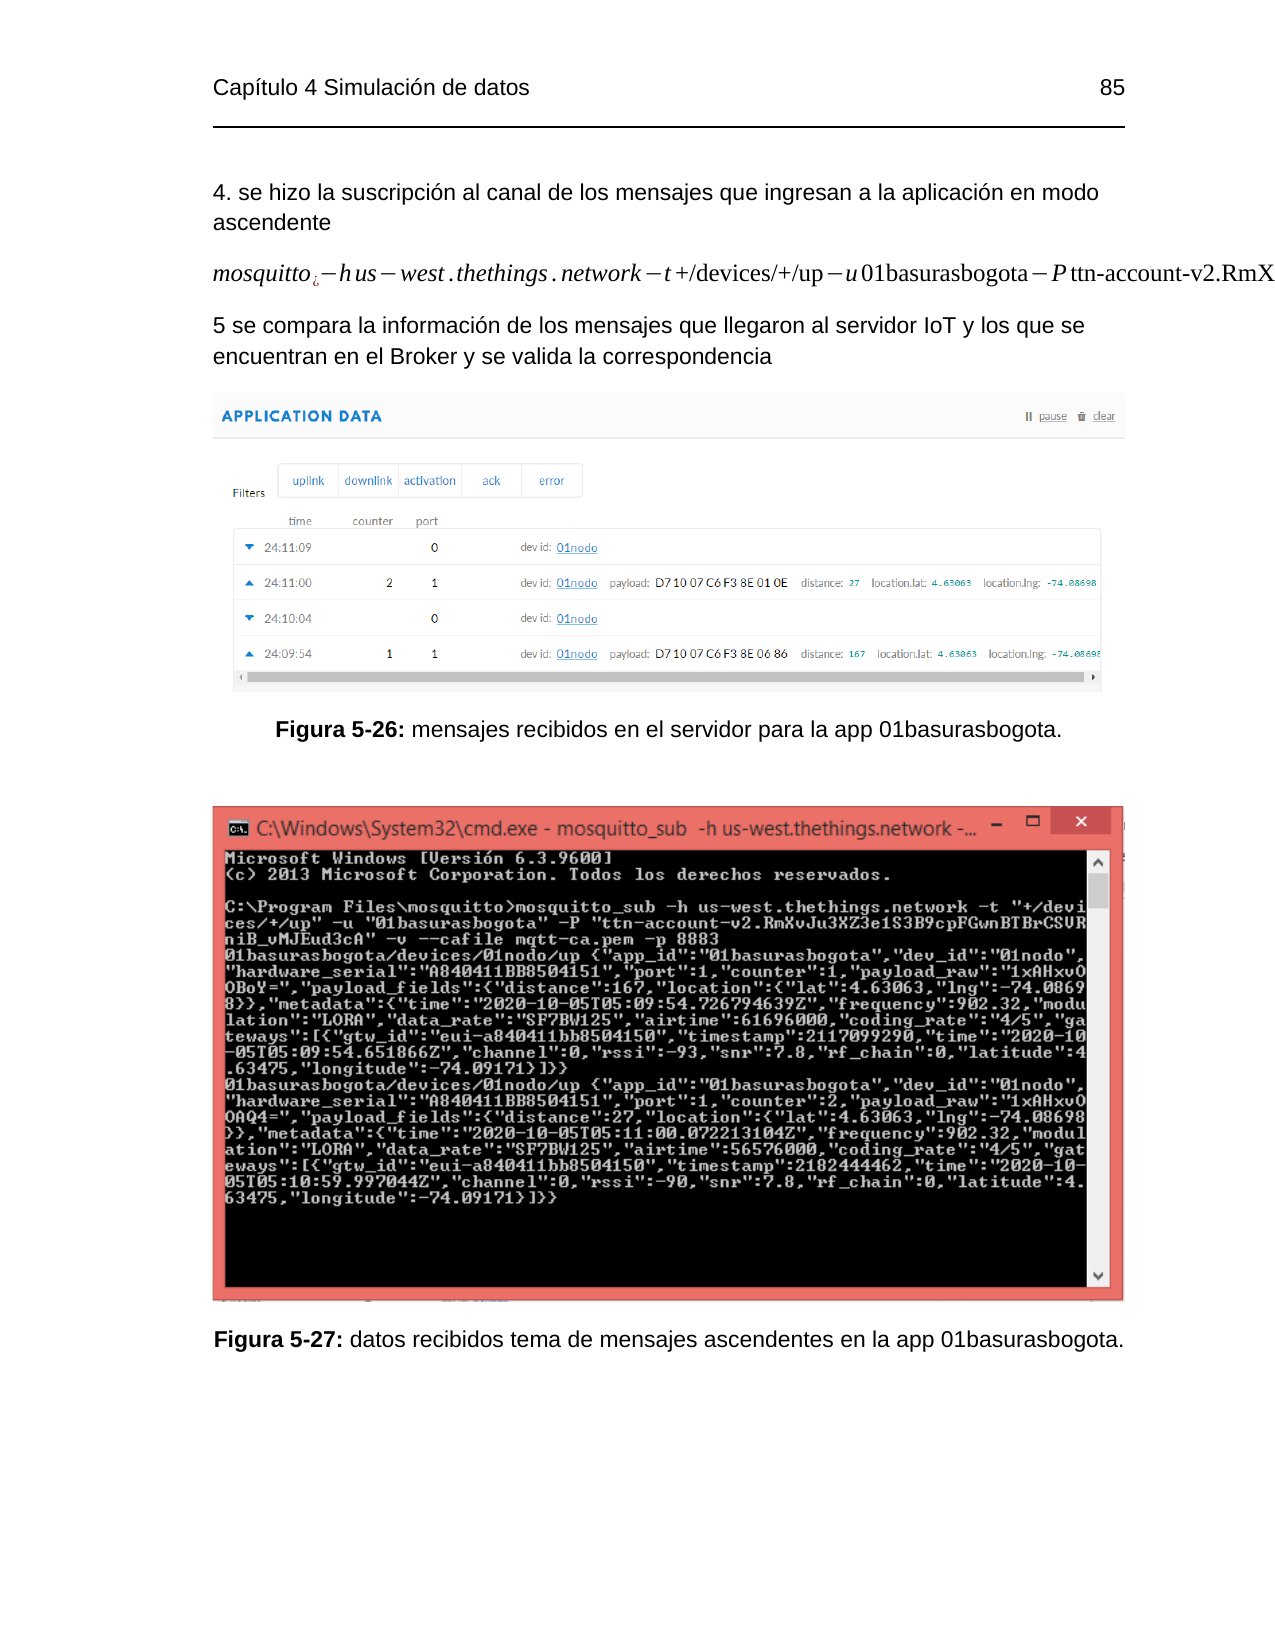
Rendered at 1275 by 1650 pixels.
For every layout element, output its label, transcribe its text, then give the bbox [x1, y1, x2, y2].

picture [212, 393, 1125, 692]
list Figura 5-27: datos recibidos tema de mensajes ascendentes en la app 01basurasbogota. [213, 1326, 1125, 1352]
text 5 se compara la información de los mensajes que llegaron al servidor IoT y los que se encuentran en el Broker y se valida la correspondencia [213, 312, 1125, 369]
picture [212, 806, 1125, 1302]
text 4. se hizo la suscripción al canal de los mensajes que ingresan a la aplicación en modo ascendente [213, 178, 1125, 235]
list Figura 5-26: mensajes recibidos en el servidor para la app 01basurasbogota. [213, 716, 1125, 743]
